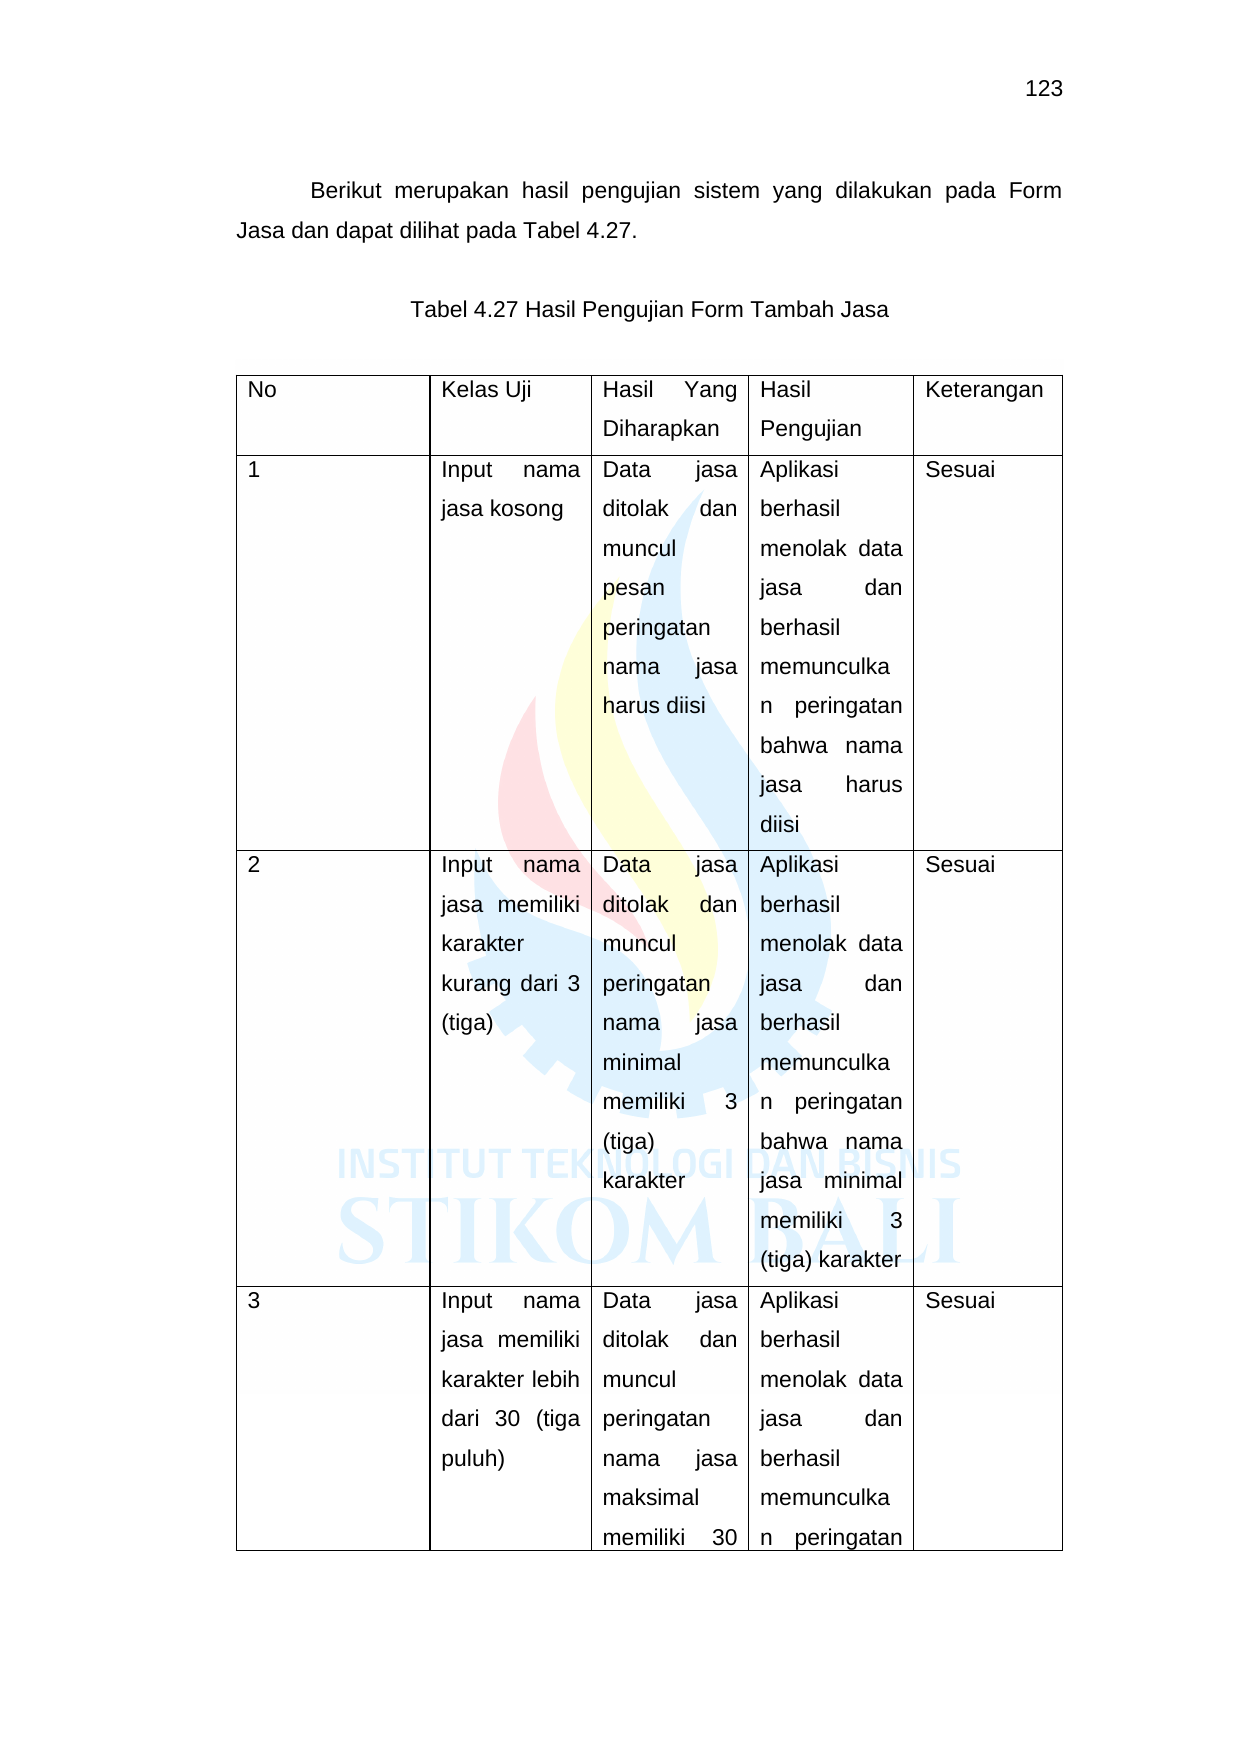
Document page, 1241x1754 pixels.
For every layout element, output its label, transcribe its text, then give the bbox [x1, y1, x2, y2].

table_cell Input nama jasa kosong [431, 456, 591, 850]
table_cell Sesuai [914, 1287, 1062, 1550]
table_cell Input nama jasa memiliki karakter kurang dari 3 (tiga) [431, 851, 591, 1286]
table_cell Data jasa ditolak dan muncul peringatan nama jasa maksimal memiliki 30 (tiga puluh) karakter [592, 1287, 748, 1550]
table_cell Data jasa ditolak dan muncul peringatan nama jasa minimal memiliki 3 (tiga) karakter [592, 851, 748, 1286]
list Berikut merupakan hasil pengujian sistem yang dilakukan pada Form Jasa dan dapat dilihat pada Tabel 4.27. [236, 177, 1063, 243]
table_cell Aplikasi berhasil menolak data jasa dan berhasil memunculkan peringatan bahwa nama jasa maksimal memiliki 30 (tiga puluh) karakter [749, 1287, 913, 1550]
table_cell Data jasa ditolak dan muncul pesan peringatan nama jasa harus diisi [592, 456, 748, 850]
table_cell Input nama jasa memiliki karakter lebih dari 30 (tiga puluh) [431, 1287, 591, 1550]
table_header Kelas Uji [431, 376, 591, 454]
table_cell Sesuai [914, 456, 1062, 850]
table_header Hasil Yang Diharapkan [592, 376, 748, 454]
table_cell 3 [237, 1287, 429, 1550]
table_cell 1 [237, 456, 429, 850]
table_header Hasil Pengujian [749, 376, 913, 454]
text Tabel 4.27 Hasil Pengujian Form Tambah Jasa [236, 296, 1063, 322]
table_cell Sesuai [914, 851, 1062, 1286]
table_header Keterangan [914, 376, 1062, 454]
table_cell Aplikasi berhasil menolak data jasa dan berhasil memunculkan peringatan bahwa nama jasa harus diisi [749, 456, 913, 850]
table_header No [237, 376, 429, 454]
table_cell Aplikasi berhasil menolak data jasa dan berhasil memunculkan peringatan bahwa nama jasa minimal memiliki 3 (tiga) karakter [749, 851, 913, 1286]
table_cell 2 [237, 851, 429, 1286]
